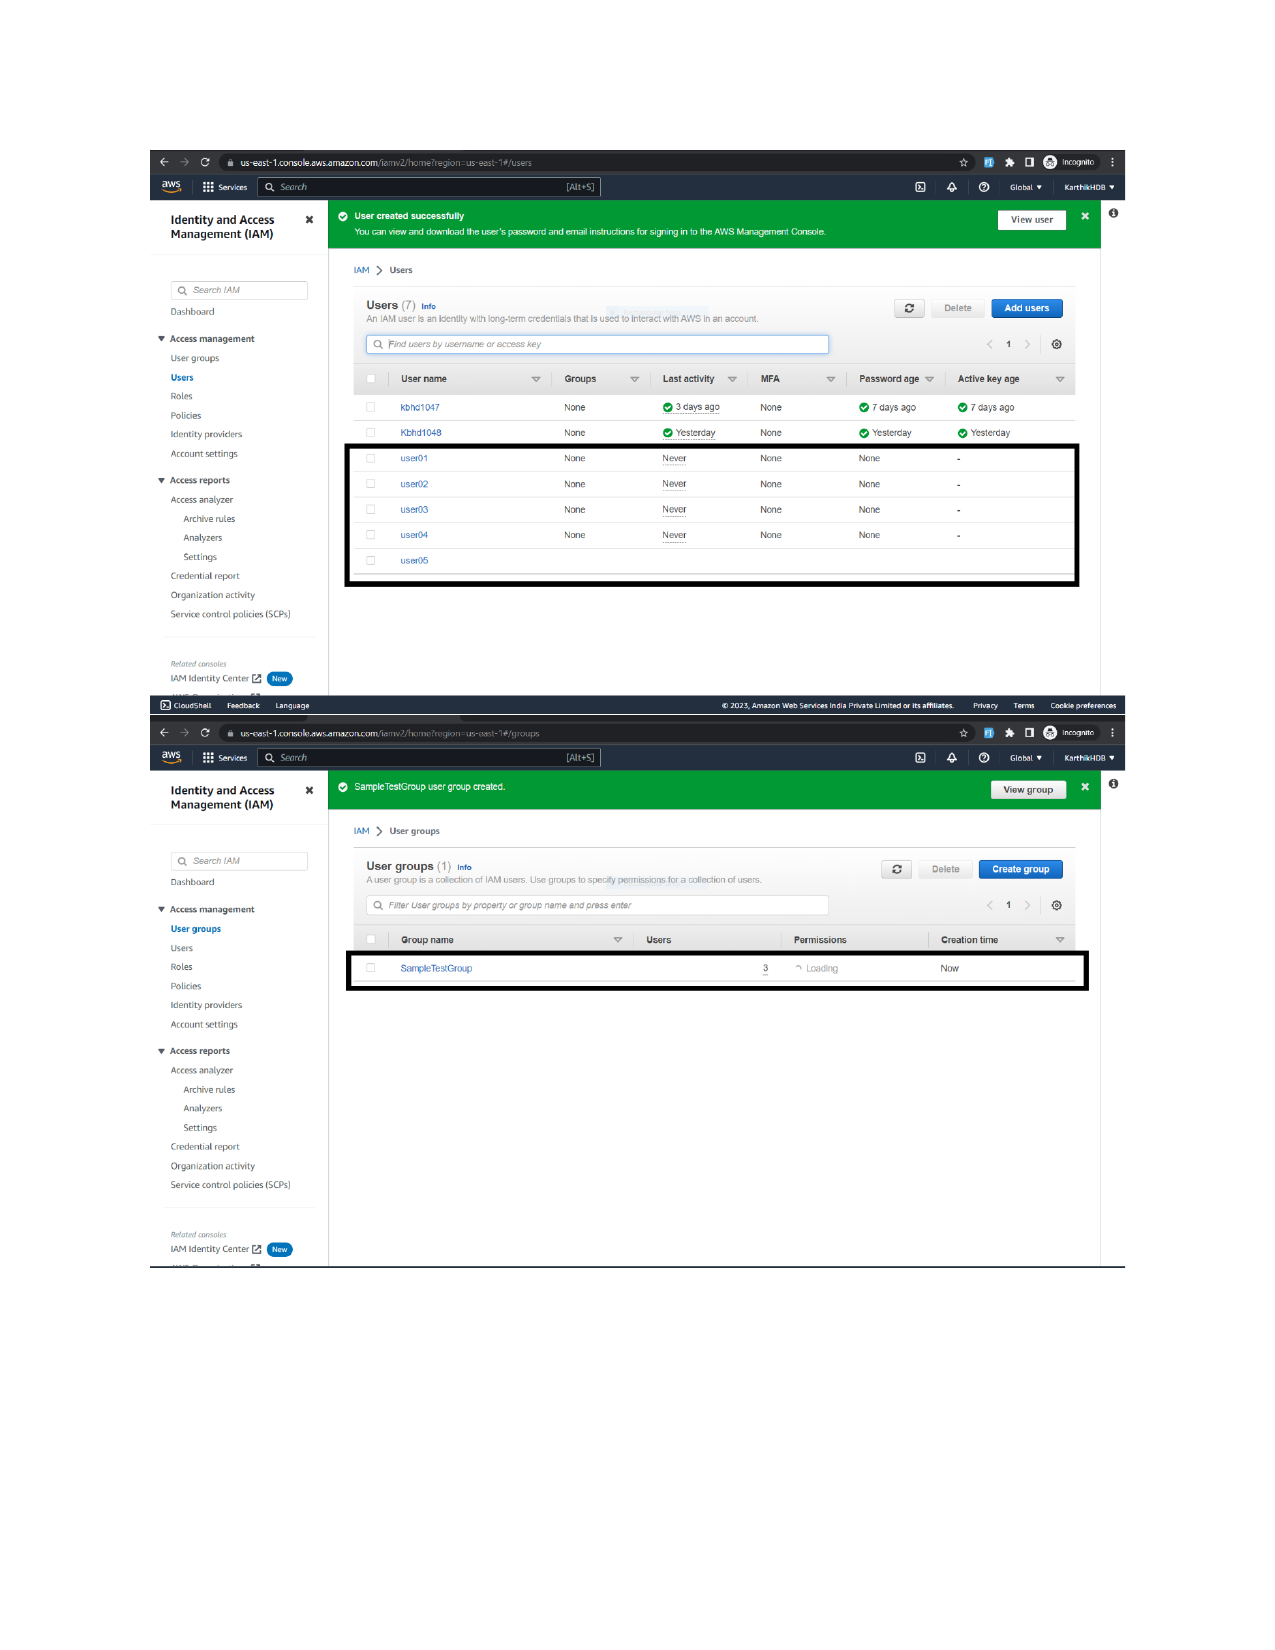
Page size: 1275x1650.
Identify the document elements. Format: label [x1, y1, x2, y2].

picture [150, 715, 1125, 1268]
picture [150, 150, 1125, 714]
